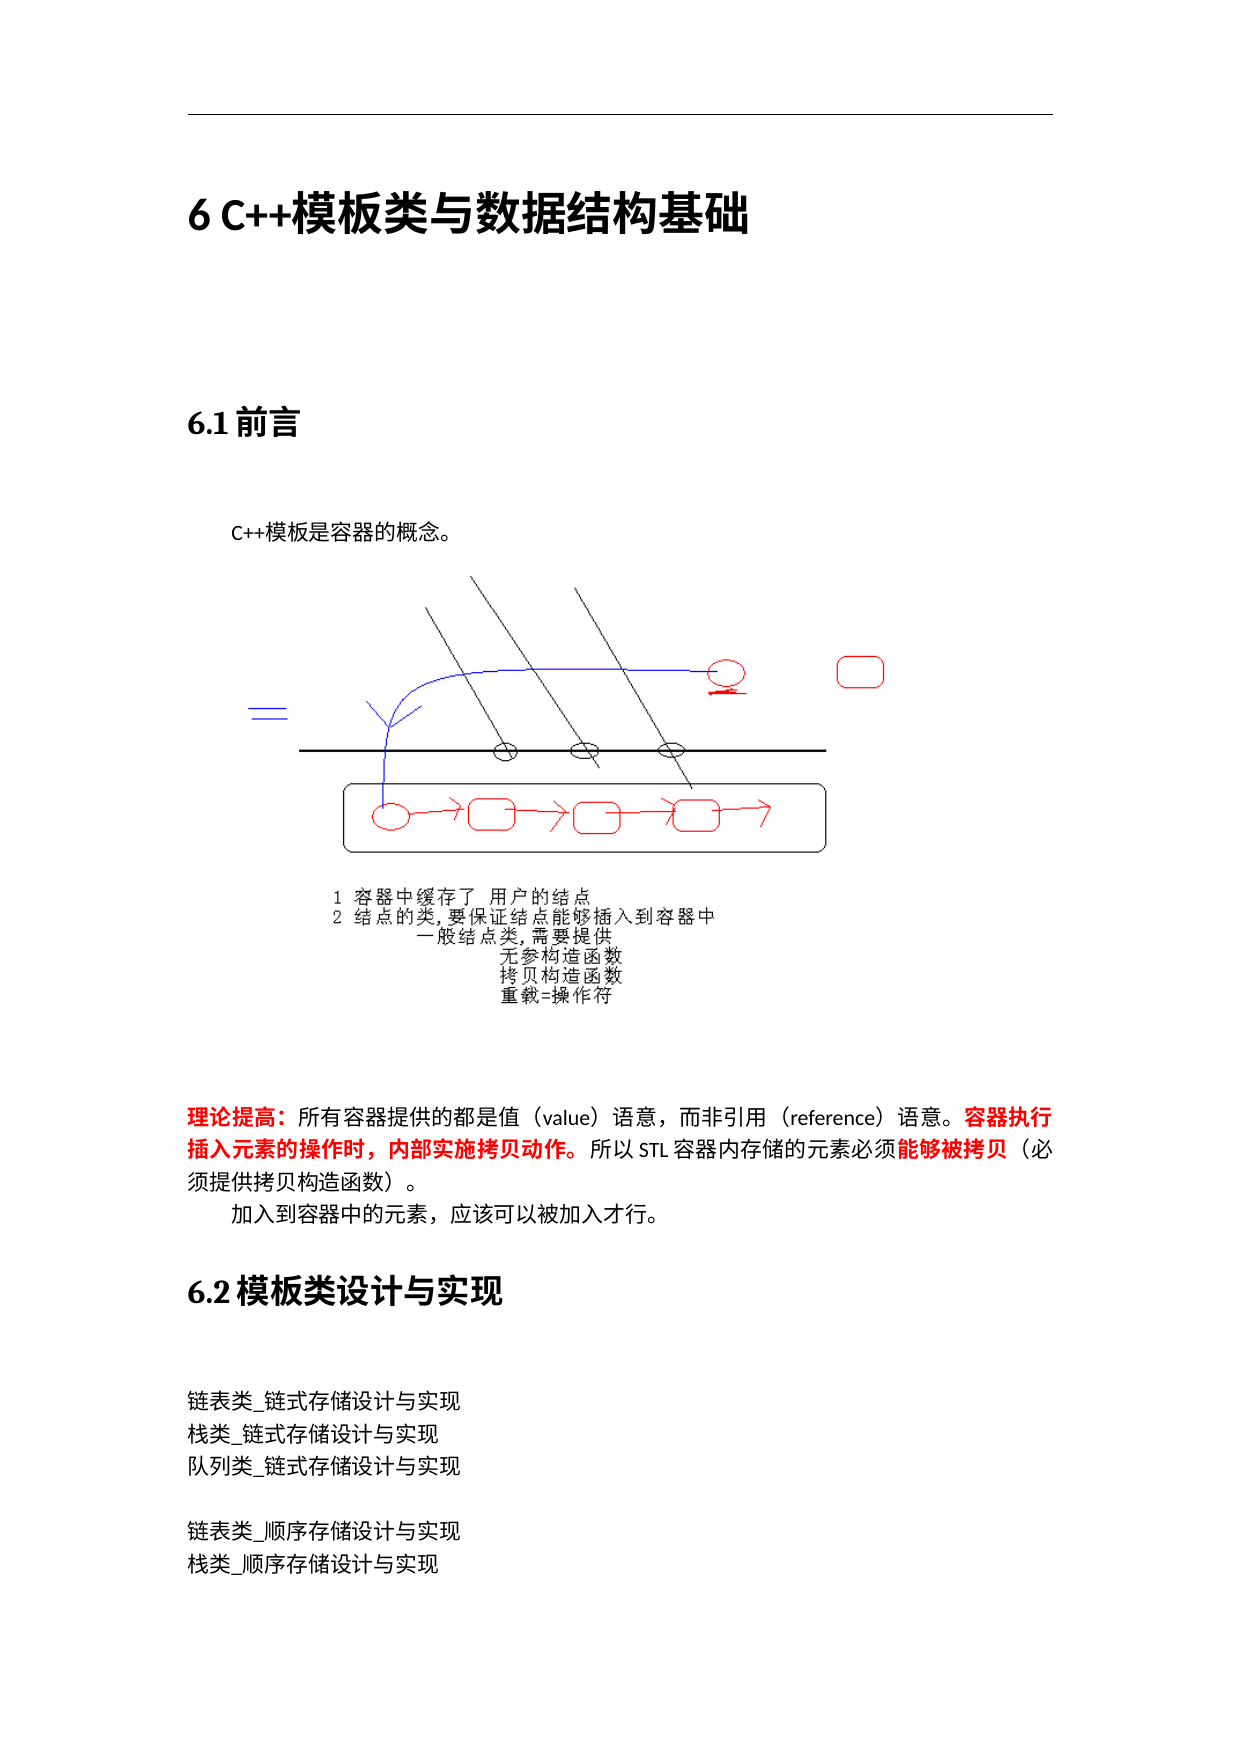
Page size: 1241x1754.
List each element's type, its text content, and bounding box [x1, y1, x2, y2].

subtitle 6.2模板类设计与实现 [187, 1257, 1053, 1322]
text 栈类_顺序存储设计与实现 [187, 1546, 1053, 1579]
text 链表类_顺序存储设计与实现 [187, 1514, 1053, 1546]
picture [187, 547, 1053, 1075]
text 加入到容器中的元素，应该可以被加入才行。 [187, 1197, 1053, 1229]
subtitle 6.1前言 [187, 387, 1053, 452]
text 队列类_链式存储设计与实现 [187, 1449, 1053, 1481]
subtitle 6 C++模板类与数据结构基础 [187, 162, 1053, 259]
text C++模板是容器的概念。 [187, 514, 1053, 547]
text 链表类_链式存储设计与实现 [187, 1384, 1053, 1416]
text 栈类_链式存储设计与实现 [187, 1416, 1053, 1449]
text 理论提高：所有容器提供的都是值（value）语意，而非引用（reference）语意。容器执行插入元素的操作时，内部实施拷贝动作。所以STL容器内存储的元素必须能够被拷贝（必须提供拷贝构造函数）。 [187, 1099, 1053, 1197]
